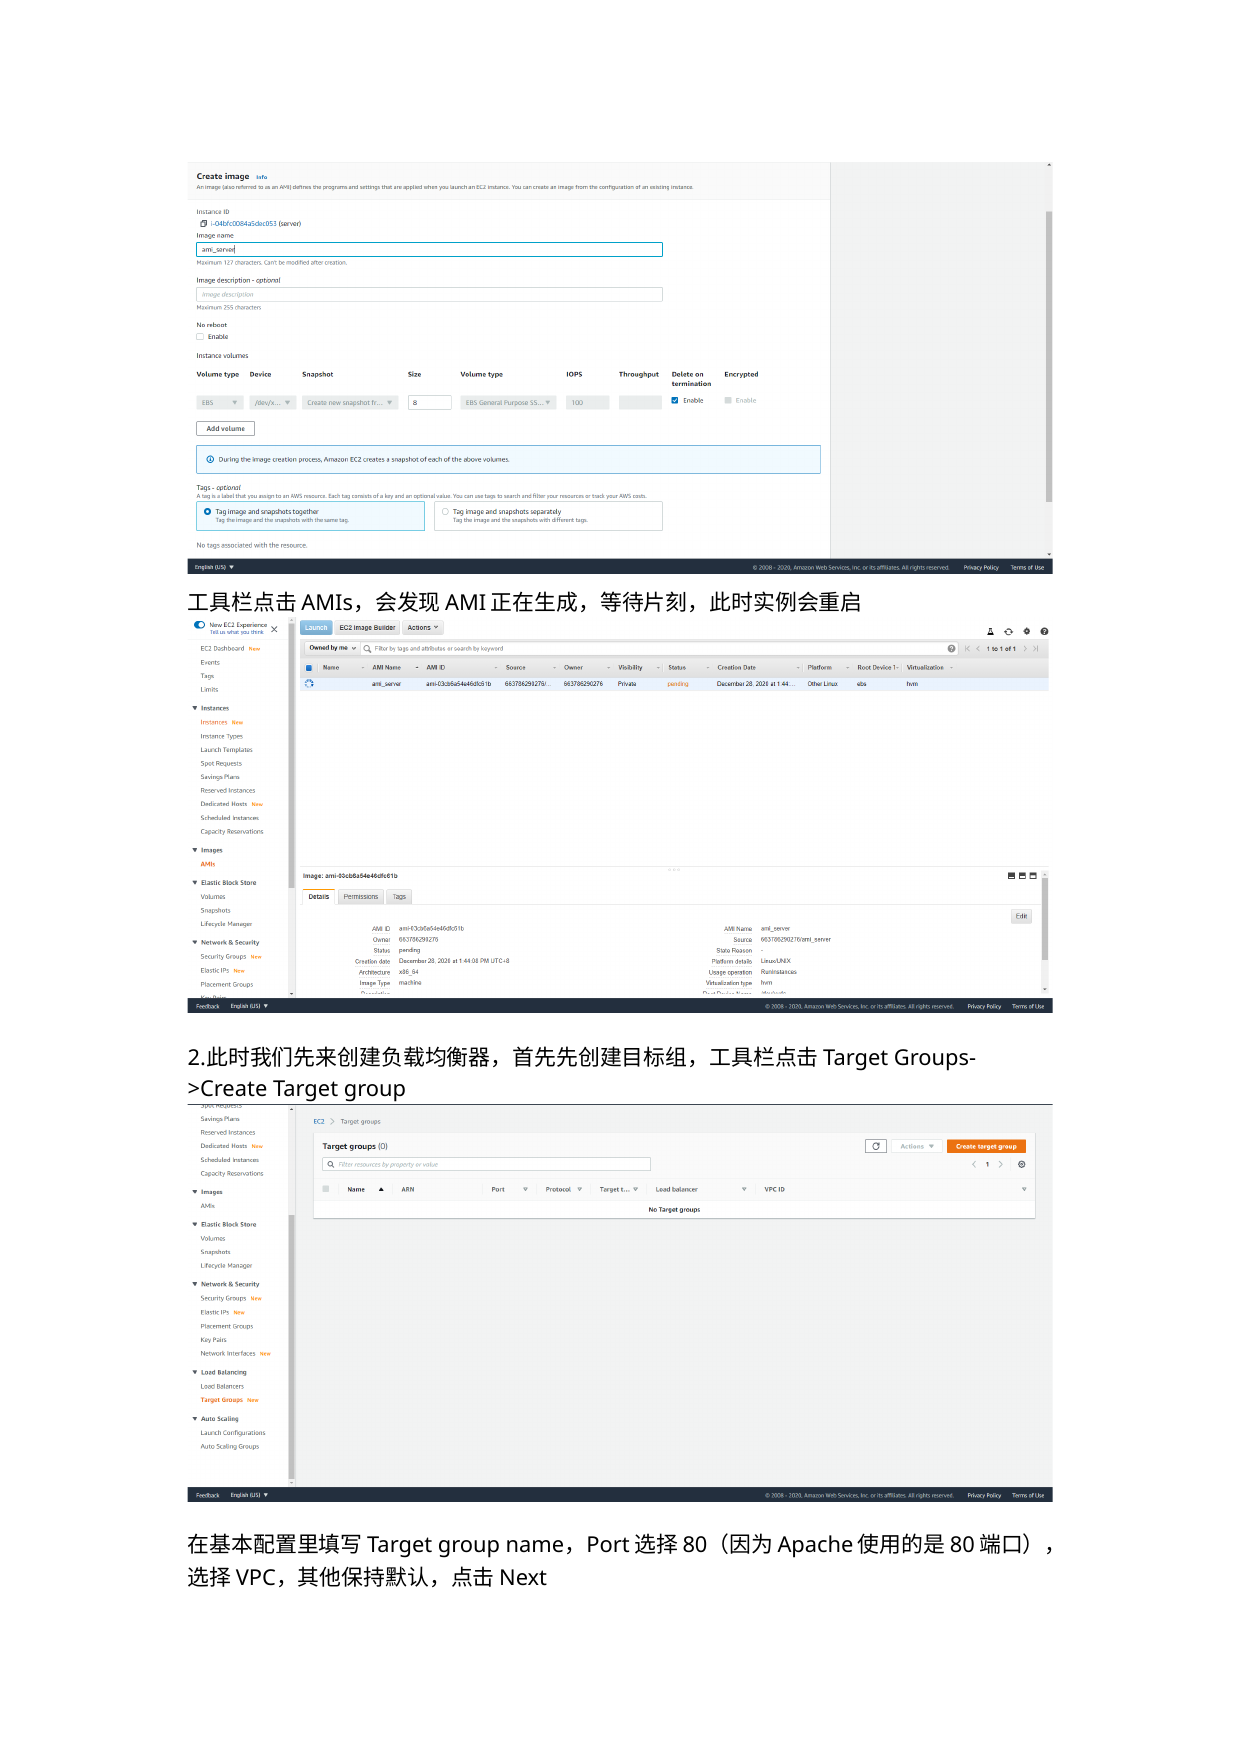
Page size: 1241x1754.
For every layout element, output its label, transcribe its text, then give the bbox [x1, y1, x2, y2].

picture [187, 1104, 1053, 1502]
picture [187, 162, 1053, 574]
text 在基本配置里填写Target group name，Port选择80（因为Apache使用的是80端口），选择VPC，其他保持默认，点击Next [187, 1527, 1053, 1592]
picture [187, 617, 1053, 1013]
text 2.此时我们先来创建负载均衡器，首先先创建目标组，工具栏点击Target Groups->Create Target group [187, 1039, 1053, 1104]
text 工具栏点击AMIs，会发现AMI正在生成，等待片刻，此时实例会重启 [187, 584, 1053, 617]
